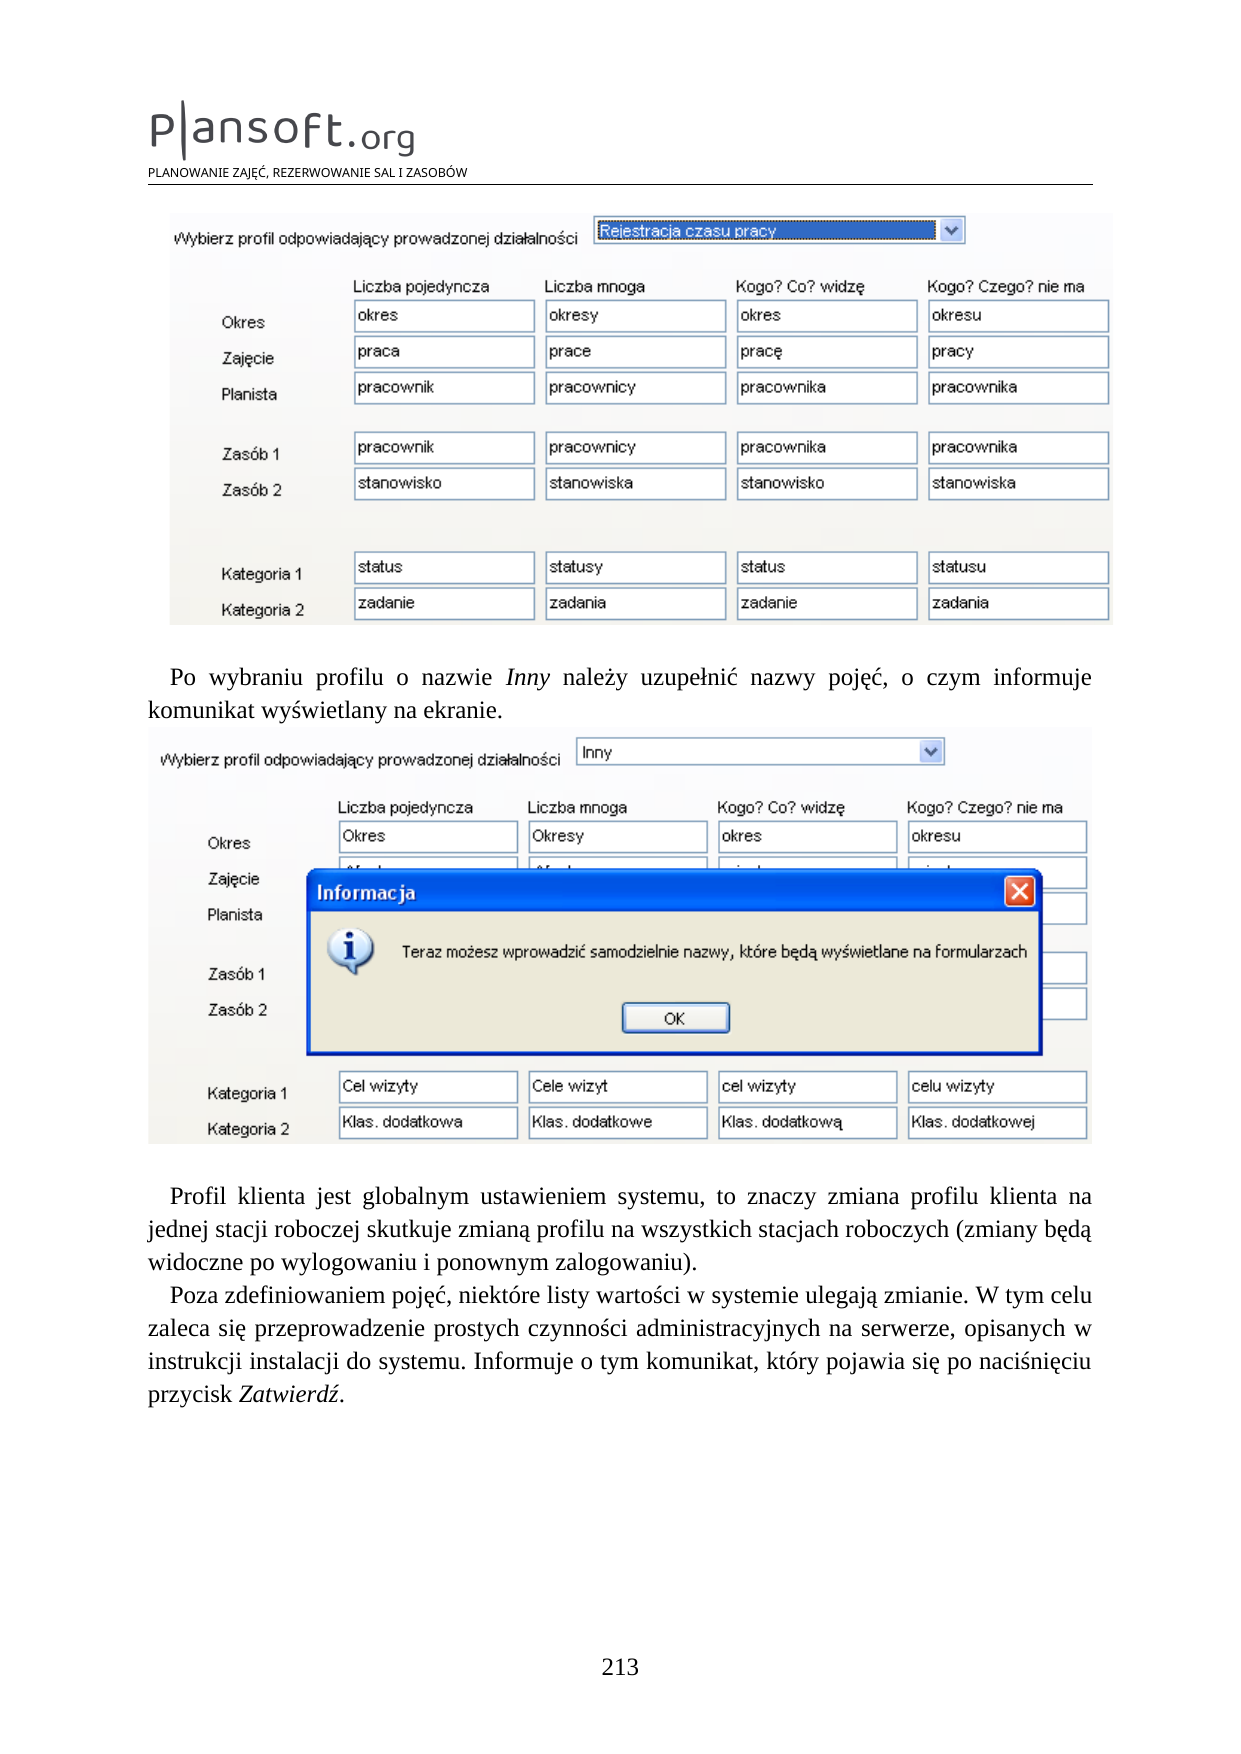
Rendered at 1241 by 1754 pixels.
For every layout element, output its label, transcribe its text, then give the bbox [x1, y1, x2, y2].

text Profil klienta jest globalnym ustawieniem systemu, to znaczy zmiana profilu klienta na jednej stacji roboczej skutkuje zmianą profilu na wszystkich stacjach roboczych (zmiany będą widoczne po wylogowaniu i ponownym zalogowaniu). [148, 1181, 1093, 1276]
text Poza zdefiniowaniem pojęć, niektóre listy wartości w systemie ulegają zmianie. W tym celu zaleca się przeprowadzenie prostych czynności administracyjnych na serwerze, opisanych w instrukcji instalacji do systemu. Informuje o tym komunikat, który pojawia się po naciśnięciu przycisk Zatwierdź. [148, 1280, 1093, 1408]
picture [169, 213, 1114, 625]
picture [148, 727, 1092, 1144]
text Po wybraniu profilu o nazwie Inny należy uzupełnić nazwy pojęć, o czym informuje komunikat wyświetlany na ekranie. [148, 662, 1093, 723]
picture [147, 73, 418, 165]
